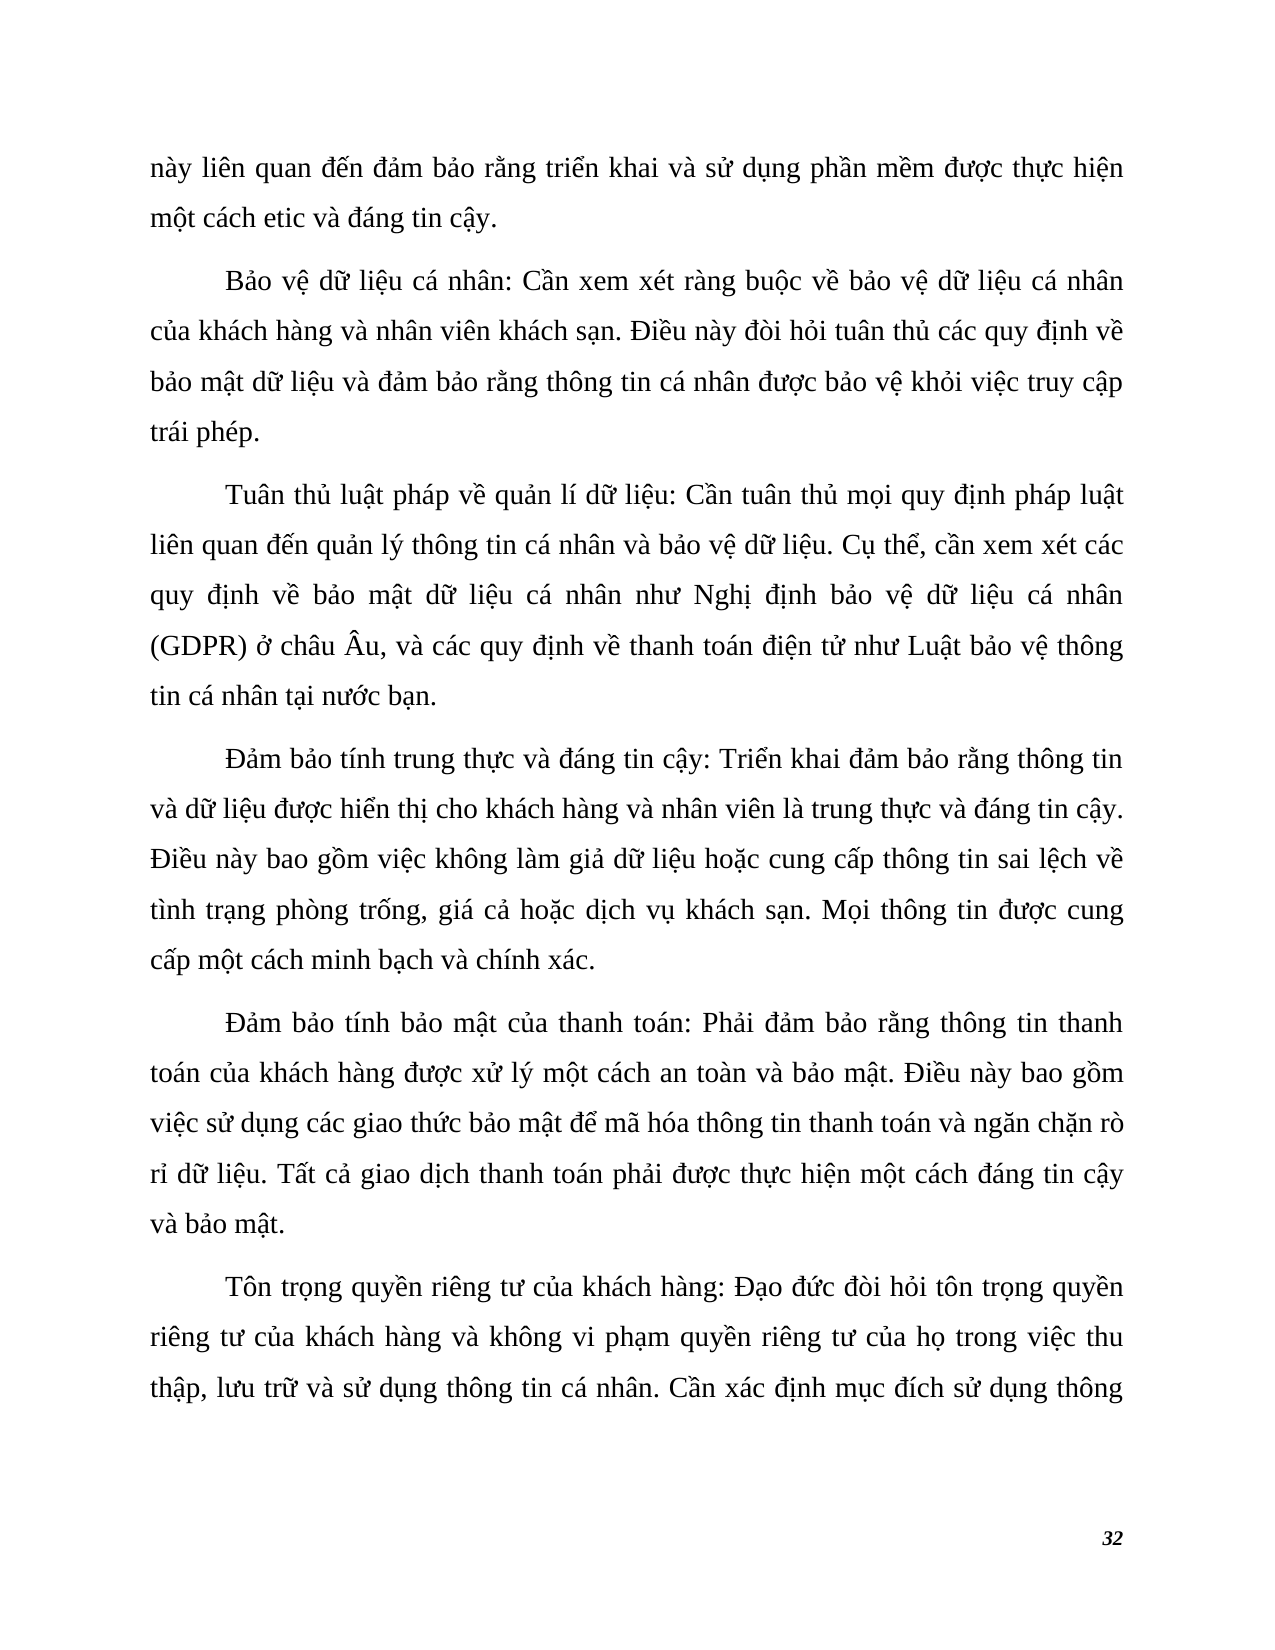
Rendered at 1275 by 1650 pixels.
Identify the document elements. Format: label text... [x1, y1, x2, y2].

text Tuân thủ luật pháp về quản lí dữ liệu: Cần tuân thủ mọi quy định pháp luật liên quan đến quản lý thông tin cá nhân và bảo vệ dữ liệu. Cụ thể, cần xem xét các quy định về bảo mật dữ liệu cá nhân như Nghị định bảo vệ dữ liệu cá nhân (GDPR) ở châu Âu, và các quy định về thanh toán điện tử như Luật bảo vệ thông tin cá nhân tại nước bạn. [150, 477, 1125, 712]
text Bảo vệ dữ liệu cá nhân: Cần xem xét ràng buộc về bảo vệ dữ liệu cá nhân của khách hàng và nhân viên khách sạn. Điều này đòi hỏi tuân thủ các quy định về bảo mật dữ liệu và đảm bảo rằng thông tin cá nhân được bảo vệ khỏi việc truy cập trái phép. [150, 263, 1125, 448]
text Đảm bảo tính bảo mật của thanh toán: Phải đảm bảo rằng thông tin thanh toán của khách hàng được xử lý một cách an toàn và bảo mật. Điều này bao gồm việc sử dụng các giao thức bảo mật để mã hóa thông tin thanh toán và ngăn chặn rò rỉ dữ liệu. Tất cả giao dịch thanh toán phải được thực hiện một cách đáng tin cậy và bảo mật. [150, 1005, 1125, 1240]
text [150, 1269, 1125, 1403]
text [150, 150, 1125, 234]
text Đảm bảo tính trung thực và đáng tin cậy: Triển khai đảm bảo rằng thông tin và dữ liệu được hiển thị cho khách hàng và nhân viên là trung thực và đáng tin cậy. Điều này bao gồm việc không làm giả dữ liệu hoặc cung cấp thông tin sai lệch về tình trạng phòng trống, giá cả hoặc dịch vụ khách sạn. Mọi thông tin được cung cấp một cách minh bạch và chính xác. [150, 741, 1125, 976]
